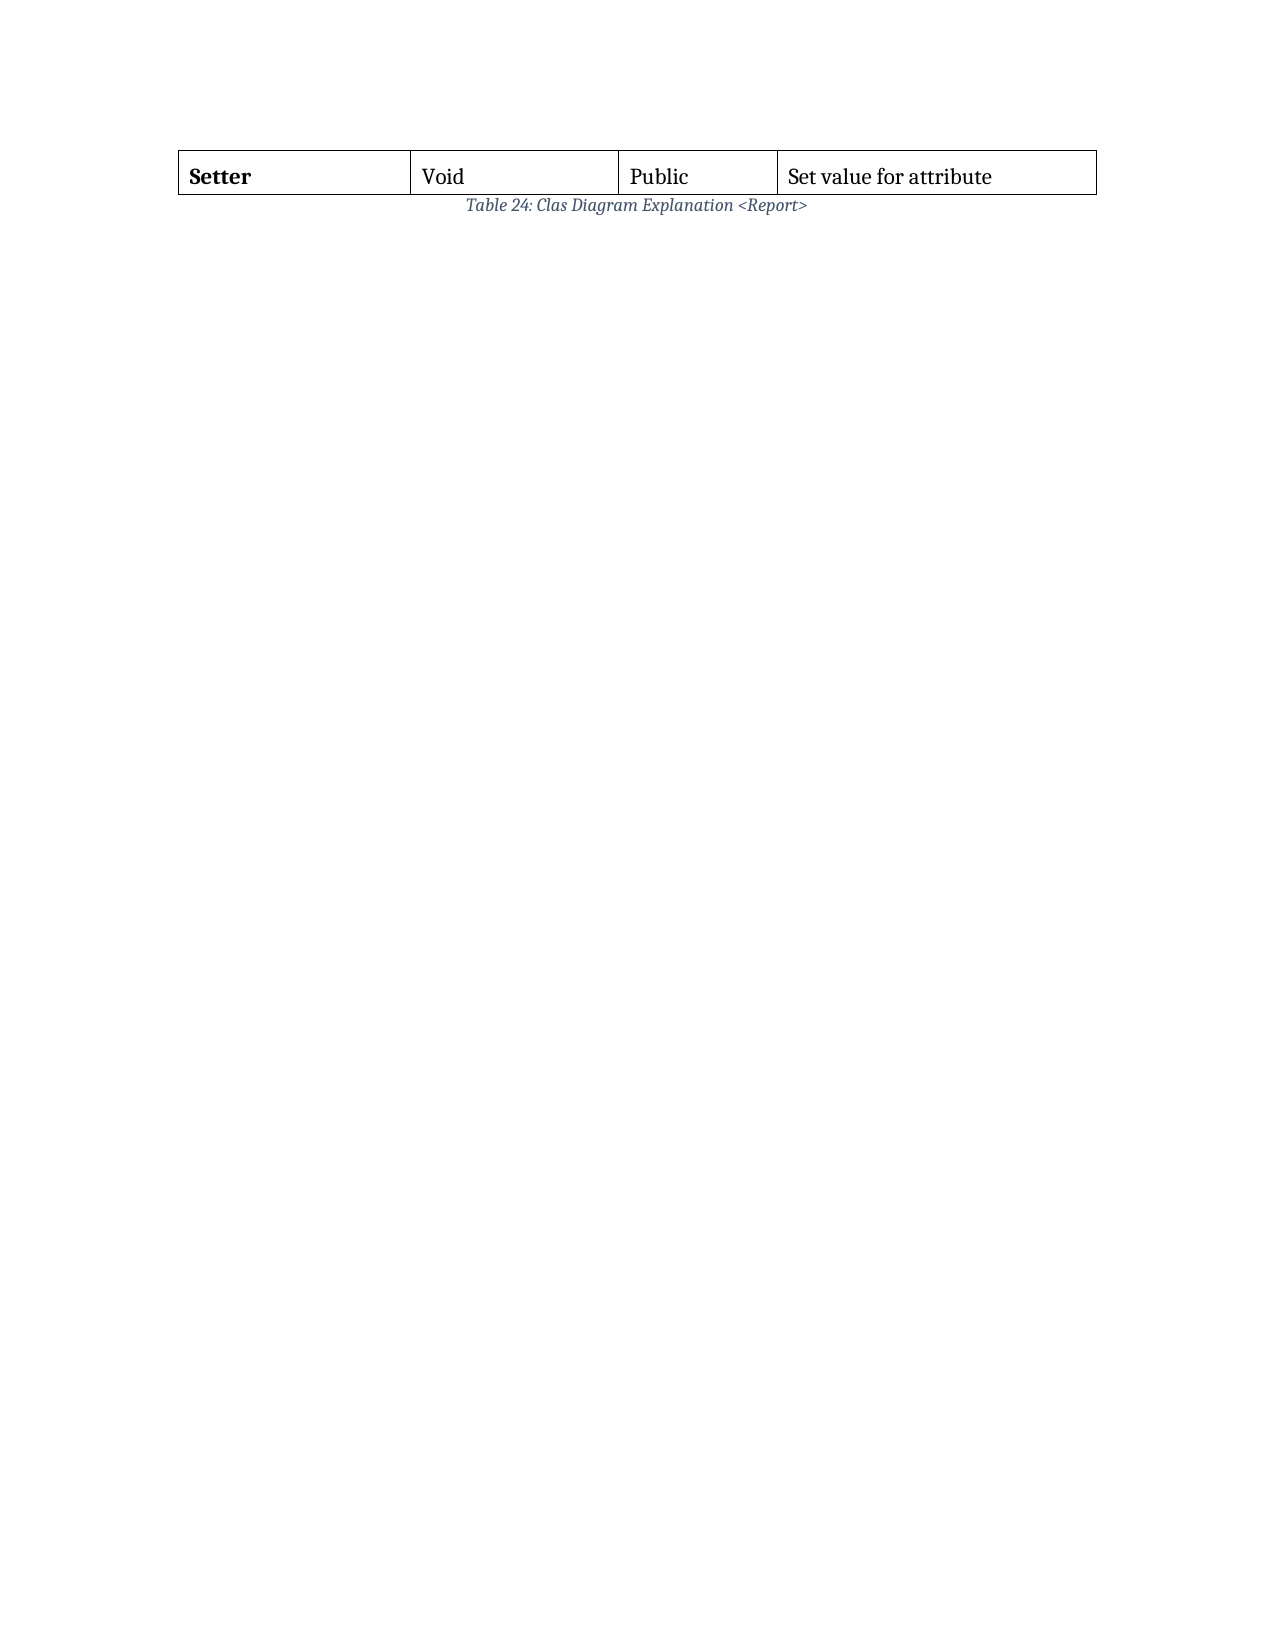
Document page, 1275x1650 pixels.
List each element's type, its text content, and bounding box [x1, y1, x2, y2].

text Table 24: Clas Diagram Explanation <Report> [150, 195, 1125, 216]
table_cell Setter [179, 151, 410, 194]
table_cell Set value for attribute [778, 151, 1096, 194]
table_cell Void [411, 151, 618, 194]
table_cell Public [619, 151, 777, 194]
